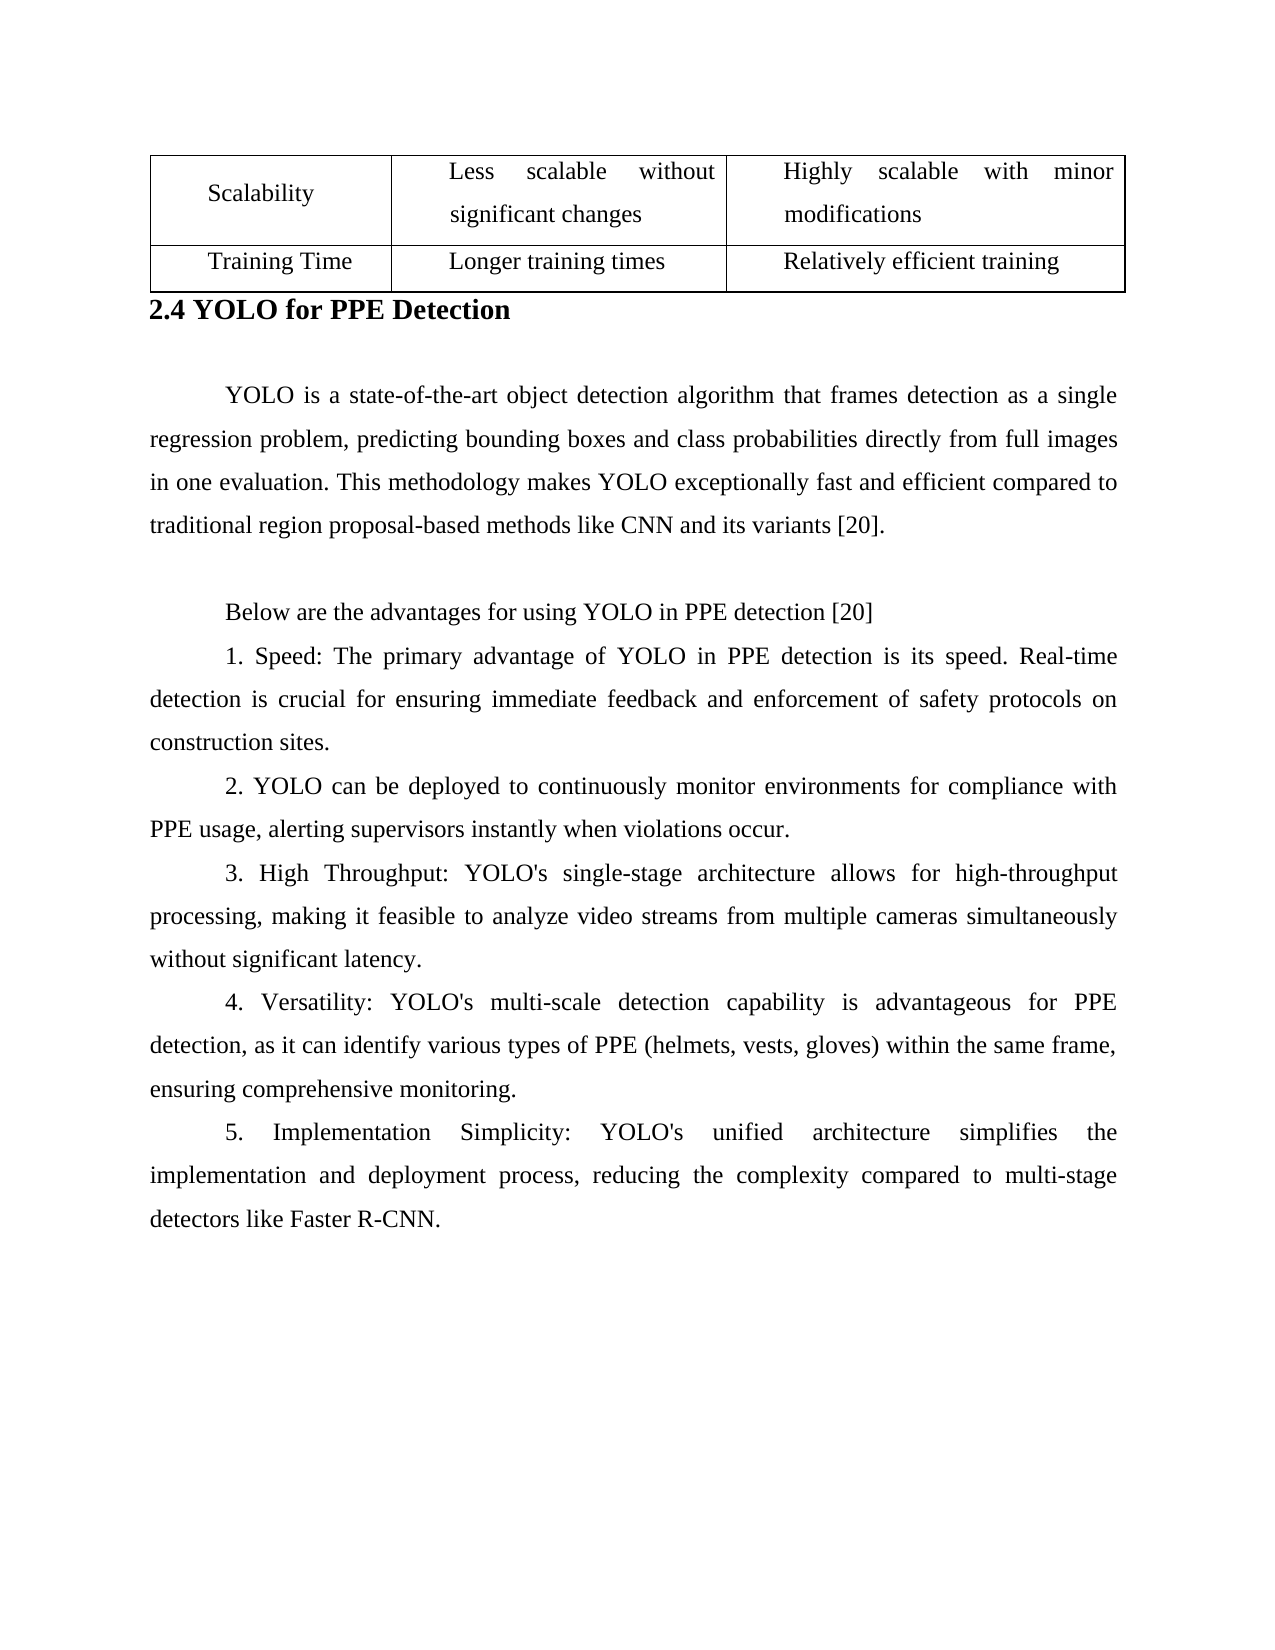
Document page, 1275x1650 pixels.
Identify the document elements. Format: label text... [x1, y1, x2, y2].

text 2. YOLO can be deployed to continuously monitor environments for compliance with PPE usage, alerting supervisors instantly when violations occur. [149, 771, 1118, 843]
table_cell Relatively efficient training [727, 246, 1124, 291]
text YOLO is a state-of-the-art object detection algorithm that frames detection as a single regression problem, predicting bounding boxes and class probabilities directly from full images in one evaluation. This methodology makes YOLO exceptionally fast and efficient compared to traditional region proposal-based methods like CNN and its variants [20]. [149, 381, 1118, 539]
table_cell Less scalable without significant changes [392, 156, 726, 245]
table_cell Training Time [151, 246, 391, 291]
text 4. Versatility: YOLO's multi-scale detection capability is advantageous for PPE detection, as it can identify various types of PPE (helmets, vests, gloves) within the same frame, ensuring comprehensive monitoring. [149, 987, 1118, 1102]
table_cell Longer training times [392, 246, 726, 291]
text 1. Speed: The primary advantage of YOLO in PPE detection is its speed. Real-time detection is crucial for ensuring immediate feedback and enforcement of safety protocols on construction sites. [149, 641, 1118, 756]
text 3. High Throughput: YOLO's single-stage architecture allows for high-throughput processing, making it feasible to analyze video streams from multiple cameras simultaneously without significant latency. [149, 858, 1118, 973]
table_cell Highly scalable with minor modifications [727, 156, 1124, 245]
text Below are the advantages for using YOLO in PPE detection [20] [149, 597, 1118, 626]
subtitle 2.4 YOLO for PPE Detection [148, 292, 1126, 326]
text 5. Implementation Simplicity: YOLO's unified architecture simplifies the implementation and deployment process, reducing the complexity compared to multi-stage detectors like Faster R-CNN. [149, 1117, 1118, 1232]
table_cell Scalability [151, 156, 391, 245]
